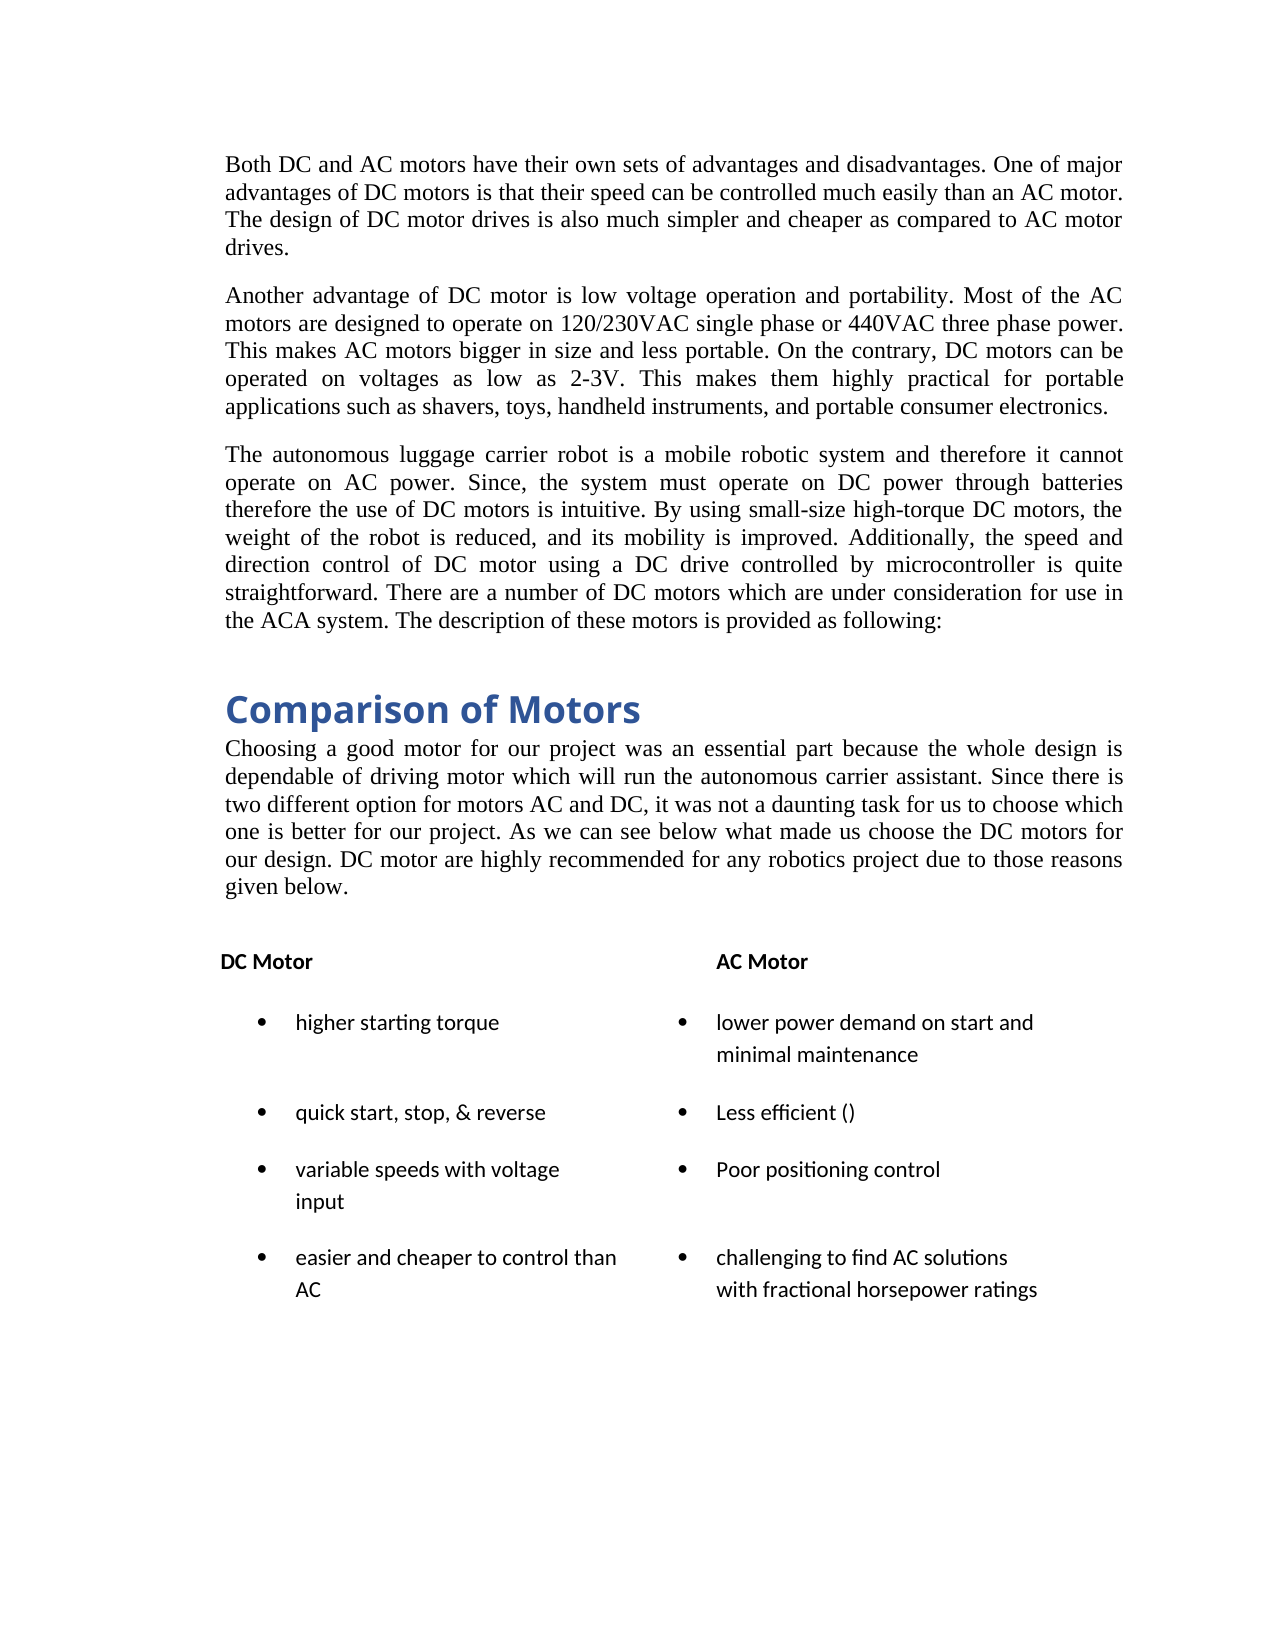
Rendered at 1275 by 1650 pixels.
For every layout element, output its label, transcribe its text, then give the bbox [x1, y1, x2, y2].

text Both DC and AC motors have their own sets of advantages and disadvantages. One of major advantages of DC motors is that their speed can be controlled much easily than an AC motor. The design of DC motor drives is also much simpler and cheaper as compared to AC motor drives. [225, 150, 1125, 260]
table_cell Poor positioning control [631, 1153, 1065, 1239]
table_cell variable speeds with voltage input [210, 1153, 629, 1239]
table_cell Less efficient () [631, 1097, 1065, 1151]
text Another advantage of DC motor is low voltage operation and portability. Most of the AC motors are designed to operate on 120/230VAC single phase or 440VAC three phase power. This makes AC motors bigger in size and less portable. On the contrary, DC motors can be operated on voltages as low as 2-3V. This makes them highly practical for portable applications such as shavers, toys, handheld instruments, and portable consumer electronics. [225, 281, 1125, 419]
text Choosing a good motor for our project was an essential part because the whole design is dependable of driving motor which will run the autonomous carrier assistant. Since there is two different option for motors AC and DC, it was not a daunting task for us to choose which one is better for our project. As we can see below what made us choose the DC motors for our design. DC motor are highly recommended for any robotics project due to those reasons given below. [225, 734, 1125, 900]
table_header DC Motor [210, 946, 629, 1000]
table_cell lower power demand on start and minimal maintenance [631, 1006, 1065, 1095]
text The autonomous luggage carrier robot is a mobile robotic system and therefore it cannot operate on AC power. Since, the system must operate on DC power through batteries therefore the use of DC motors is intuitive. By using small-size high-torque DC motors, the weight of the robot is reduced, and its mobility is improved. Additionally, the speed and direction control of DC motor using a DC drive controlled by microcontroller is quite straightforward. There are a number of DC motors which are under consideration for use in the ACA system. The description of these motors is provided as following: [225, 440, 1125, 633]
subtitle Comparison of Motors [225, 683, 1125, 734]
table_cell higher starting torque [210, 1006, 629, 1095]
table_header AC Motor [631, 946, 1065, 1000]
table_cell easier and cheaper to control than AC [210, 1242, 629, 1330]
table_cell quick start, stop, & reverse [210, 1097, 629, 1151]
table_cell challenging to find AC solutions with fractional horsepower ratings [631, 1242, 1065, 1330]
